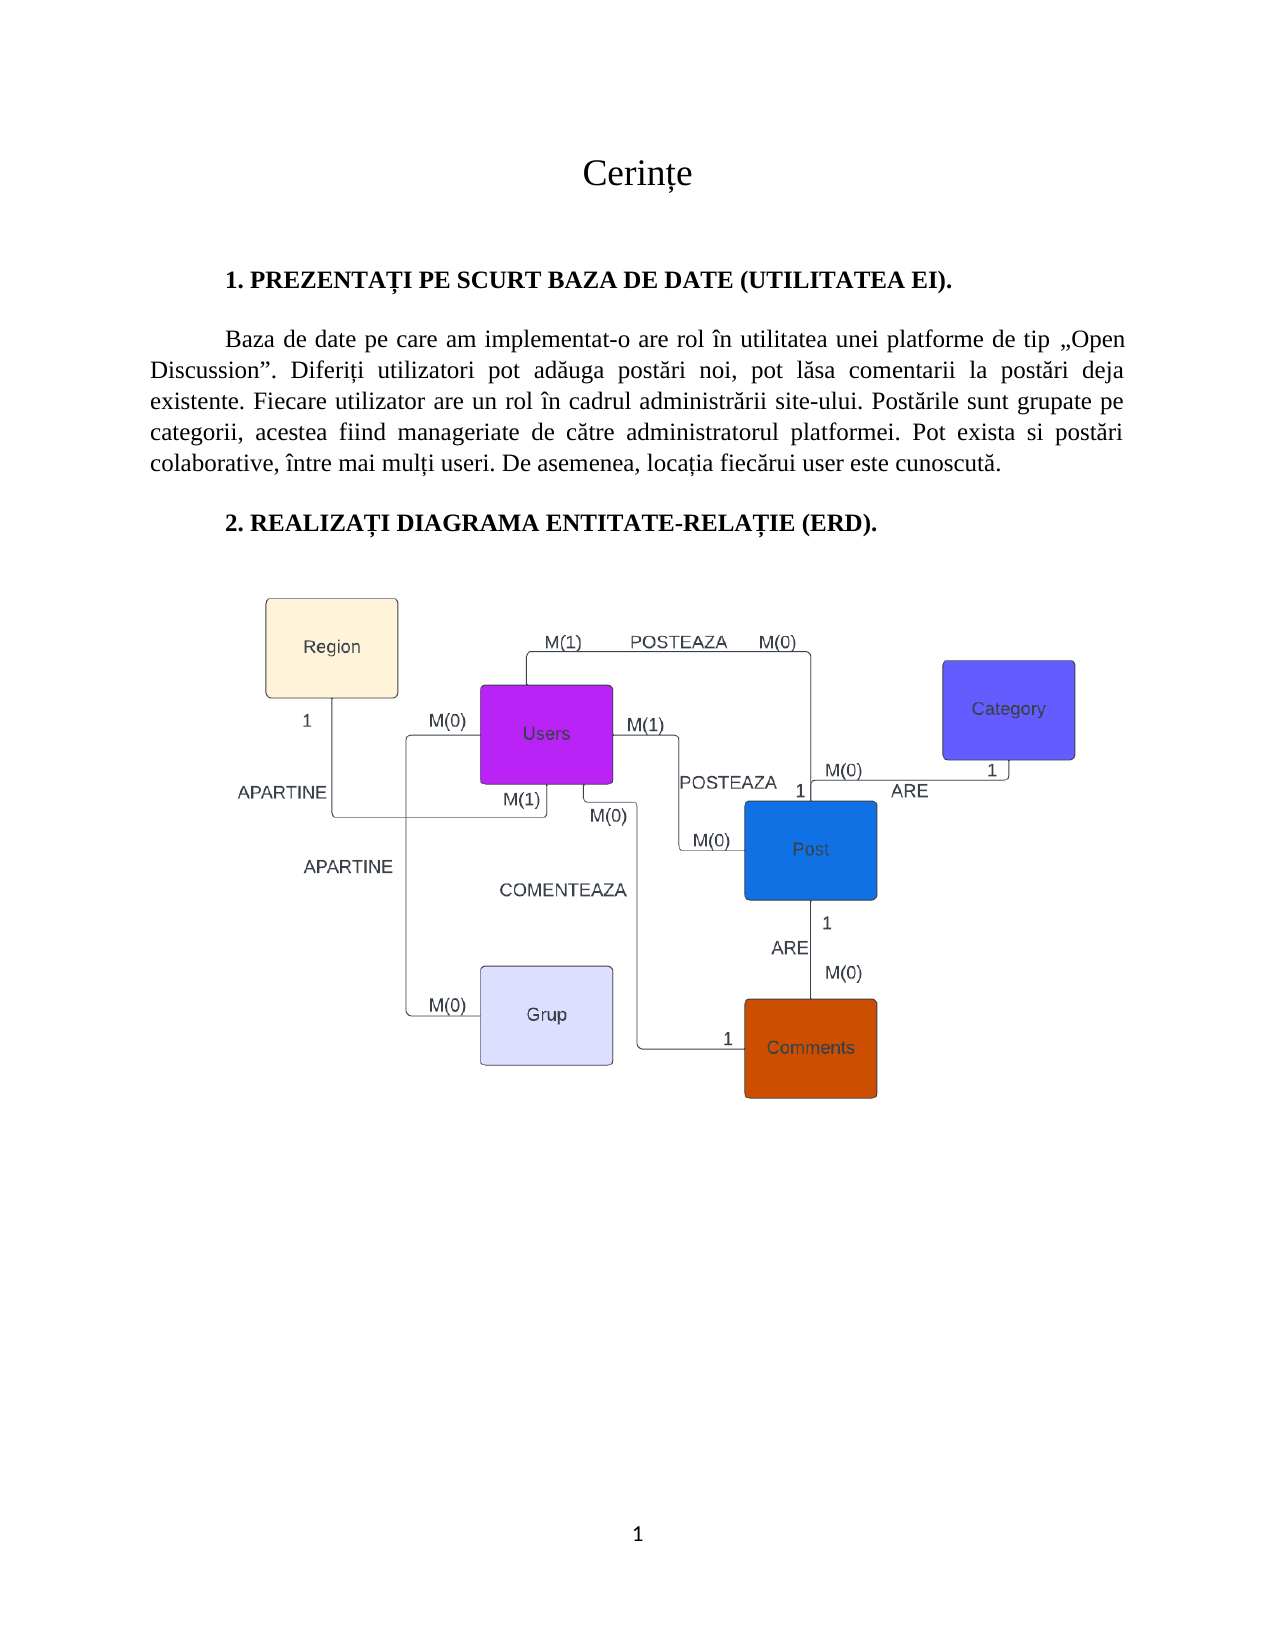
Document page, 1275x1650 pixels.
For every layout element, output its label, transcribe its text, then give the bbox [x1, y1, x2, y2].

text Baza de date pe care am implementat-o are rol în utilitatea unei platforme de tip „Open Discussion”. Diferiți utilizatori pot adăuga postări noi, pot lăsa comentarii la postări deja existente. Fiecare utilizator are un rol în cadrul administrării site-ului. Postările sunt grupate pe categorii, acestea fiind manageriate de către administratorul platformei. Pot exista si postări colaborative, între mai mulți useri. De asemenea, locația fiecărui user este cunoscută. [150, 324, 1125, 477]
picture [150, 565, 1124, 1131]
text Cerințe [150, 150, 1125, 193]
text 2. REALIZAȚI DIAGRAMA ENTITATE-RELAȚIE (ERD). [150, 508, 1125, 537]
text 1. PREZENTAȚI PE SCURT BAZA DE DATE (UTILITATEA EI). [150, 265, 1125, 294]
